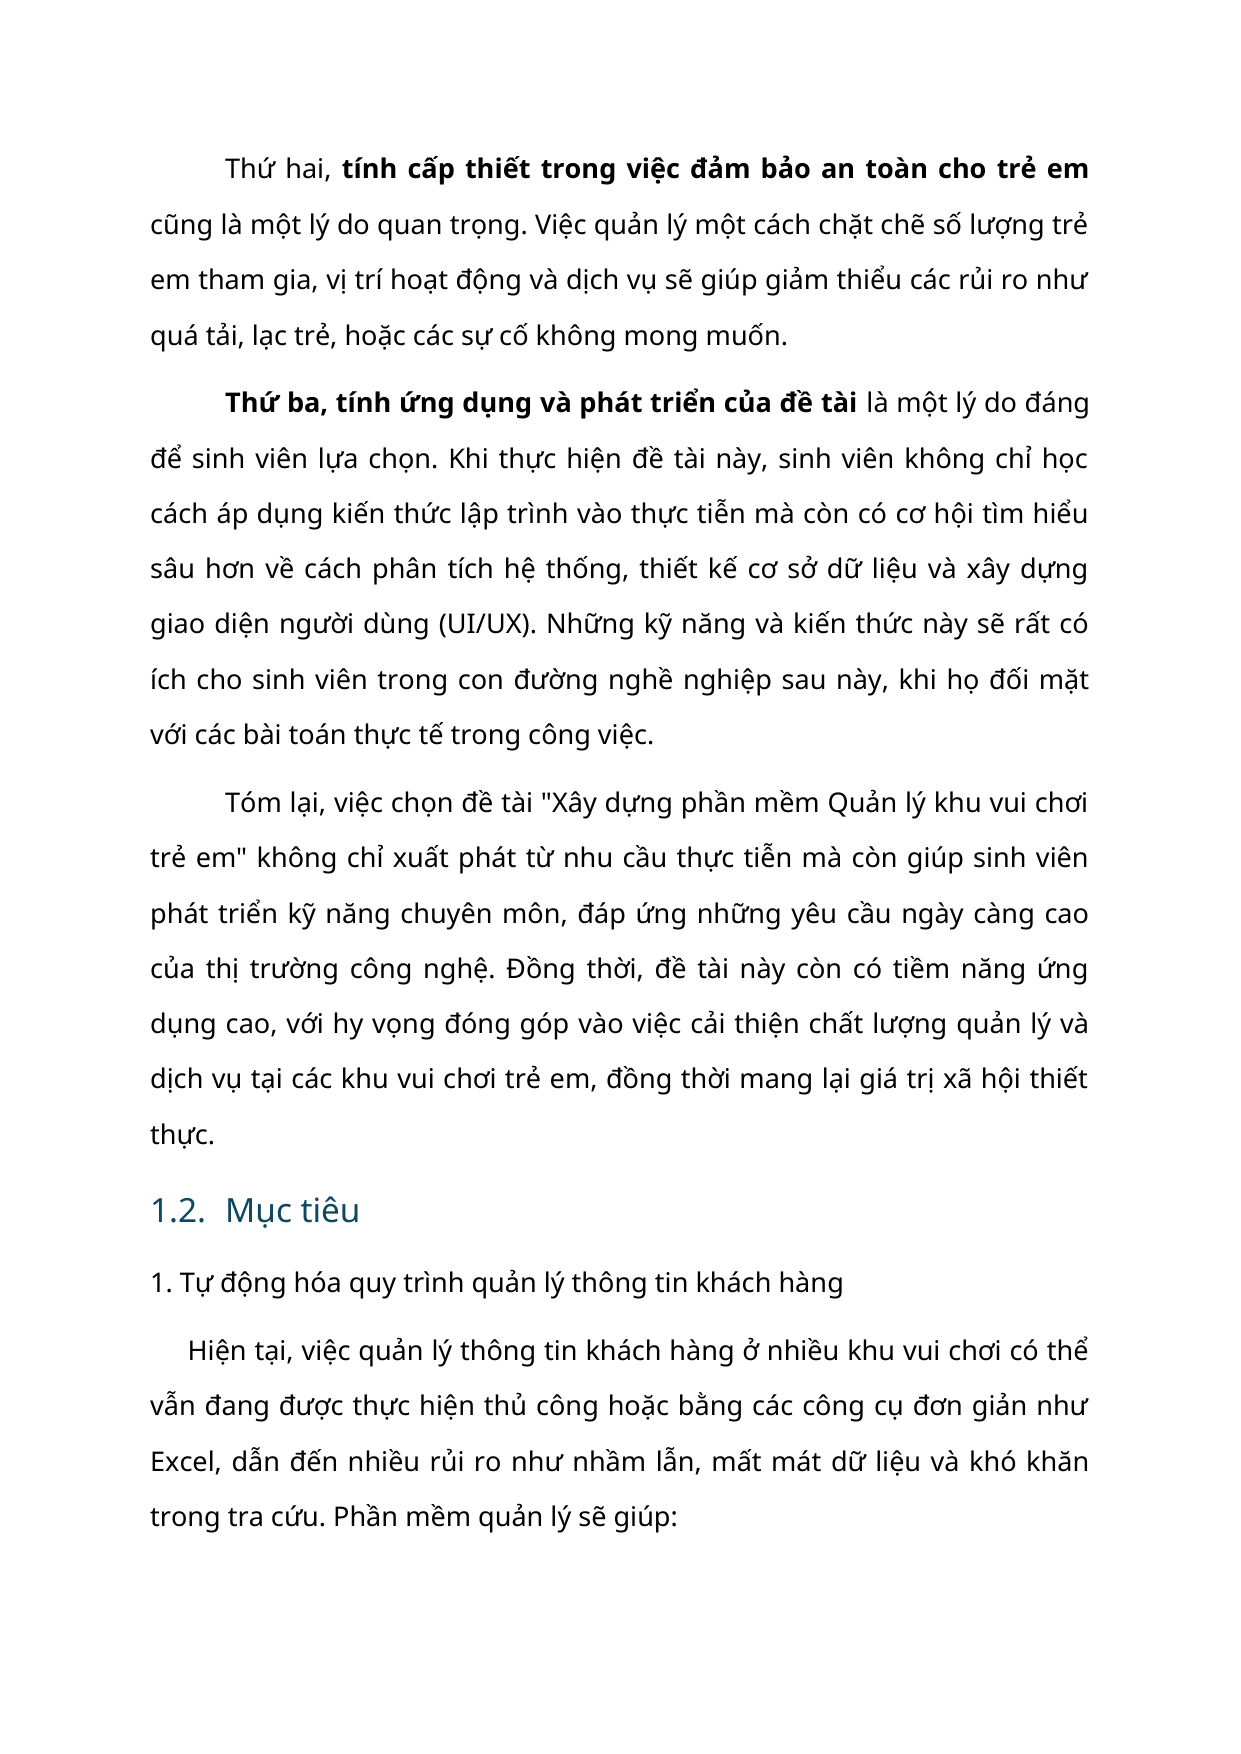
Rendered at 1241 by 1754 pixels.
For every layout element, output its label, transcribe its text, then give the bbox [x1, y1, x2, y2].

text Hiện tại, việc quản lý thông tin khách hàng ở nhiều khu vui chơi có thể vẫn đang được thực hiện thủ công hoặc bằng các công cụ đơn giản như Excel, dẫn đến nhiều rủi ro như nhầm lẫn, mất mát dữ liệu và khó khăn trong tra cứu. Phần mềm quản lý sẽ giúp: [150, 1332, 1090, 1534]
text 1. Tự động hóa quy trình quản lý thông tin khách hàng [150, 1264, 1090, 1301]
text Thứ ba, tính ứng dụng và phát triển của đề tài là một lý do đáng để sinh viên lựa chọn. Khi thực hiện đề tài này, sinh viên không chỉ học cách áp dụng kiến thức lập trình vào thực tiễn mà còn có cơ hội tìm hiểu sâu hơn về cách phân tích hệ thống, thiết kế cơ sở dữ liệu và xây dựng giao diện người dùng (UI/UX). Những kỹ năng và kiến thức này sẽ rất có ích cho sinh viên trong con đường nghề nghiệp sau này, khi họ đối mặt với các bài toán thực tế trong công việc. [150, 384, 1090, 752]
text Thứ hai, tính cấp thiết trong việc đảm bảo an toàn cho trẻ em cũng là một lý do quan trọng. Việc quản lý một cách chặt chẽ số lượng trẻ em tham gia, vị trí hoạt động và dịch vụ sẽ giúp giảm thiểu các rủi ro như quá tải, lạc trẻ, hoặc các sự cố không mong muốn. [150, 150, 1090, 353]
text Tóm lại, việc chọn đề tài "Xây dựng phần mềm Quản lý khu vui chơi trẻ em" không chỉ xuất phát từ nhu cầu thực tiễn mà còn giúp sinh viên phát triển kỹ năng chuyên môn, đáp ứng những yêu cầu ngày càng cao của thị trường công nghệ. Đồng thời, đề tài này còn có tiềm năng ứng dụng cao, với hy vọng đóng góp vào việc cải thiện chất lượng quản lý và dịch vụ tại các khu vui chơi trẻ em, đồng thời mang lại giá trị xã hội thiết thực. [150, 783, 1090, 1152]
subtitle Mục tiêu [150, 1187, 1090, 1233]
